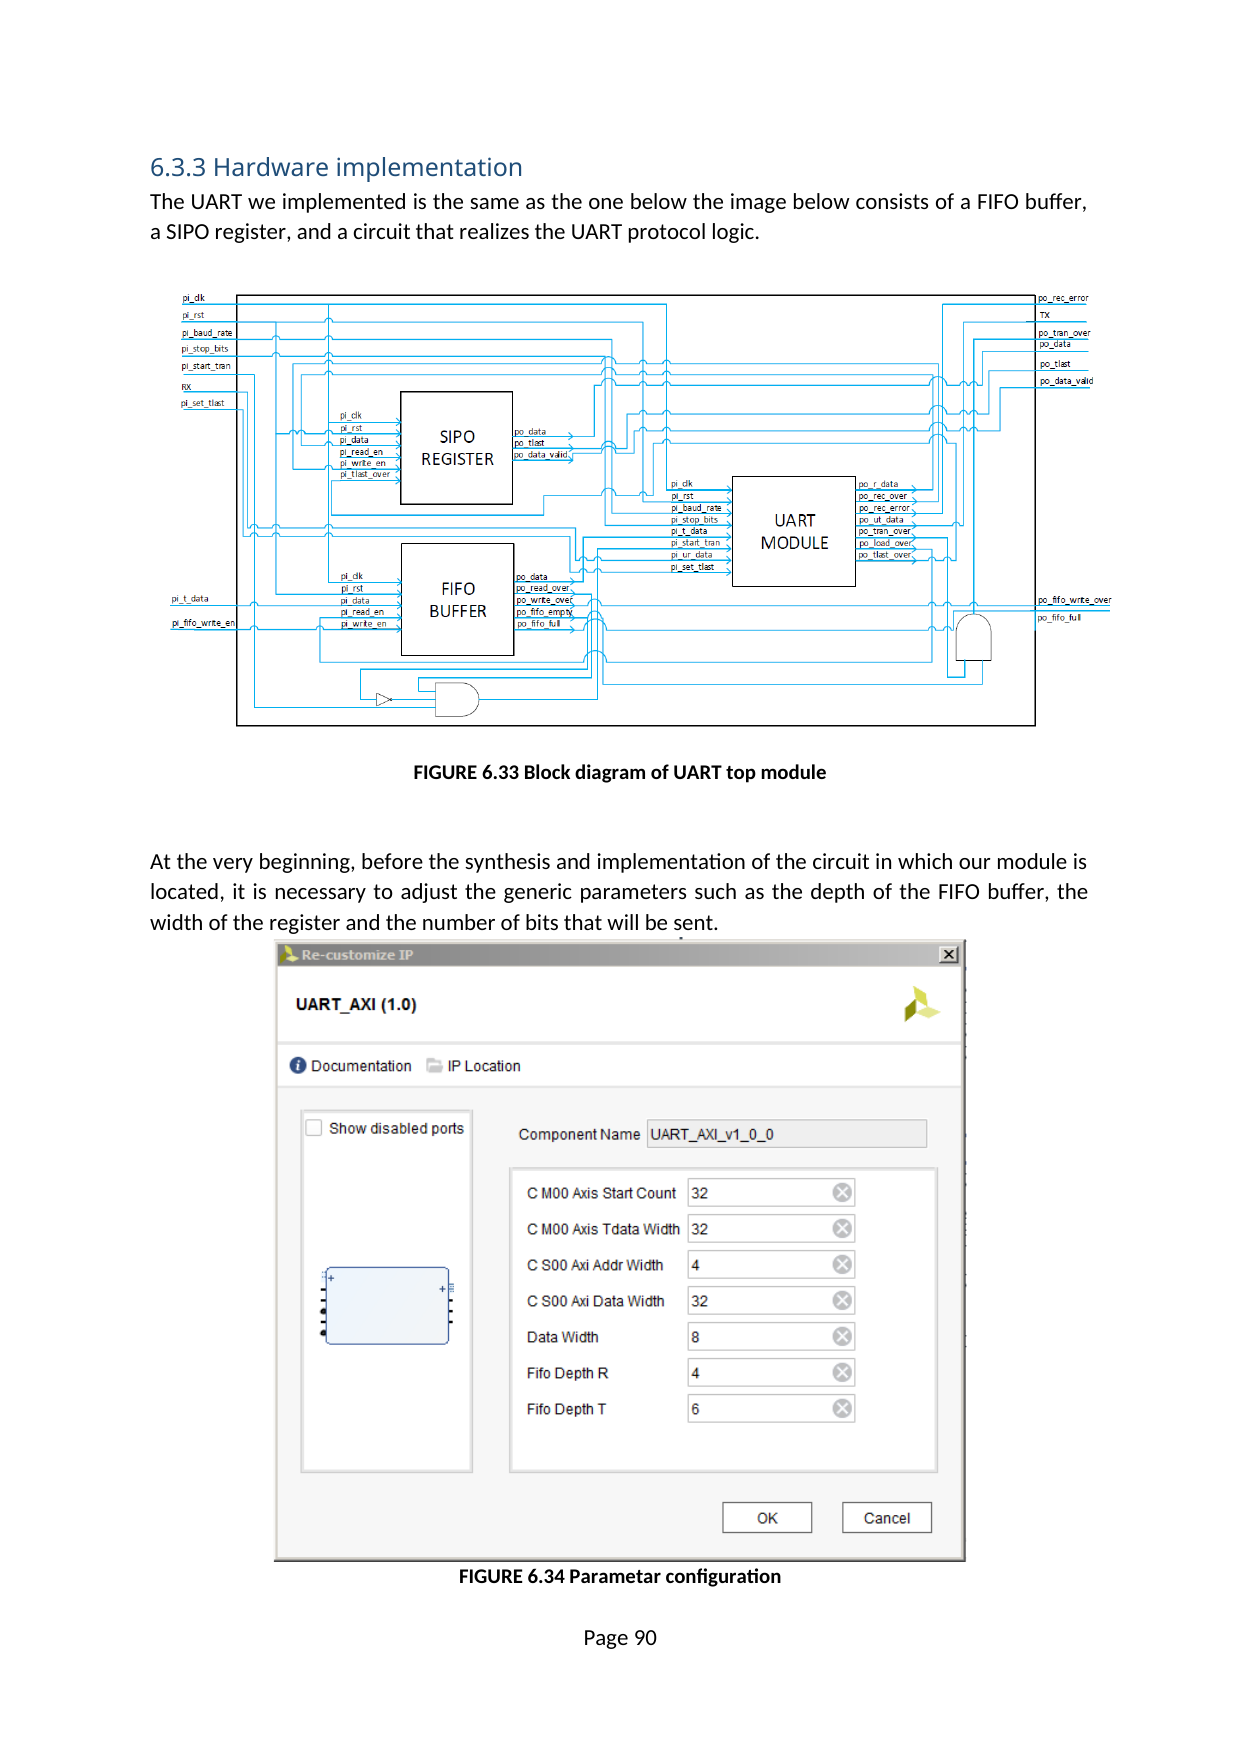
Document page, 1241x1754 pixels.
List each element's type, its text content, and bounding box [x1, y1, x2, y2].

text FIGURE 6.33 Block diagram of UART top module [150, 759, 1090, 785]
text At the very beginning, before the synthesis and implementation of the circuit in which our module is located, it is necessary to adjust the generic parameters such as the depth of the FIFO buffer, the width of the register and the number of bits that will be sent. [150, 847, 1090, 936]
text FIGURE 6.34 Parametar configuration [150, 1564, 1090, 1589]
text The UART we implemented is the same as the one below the image below consists of a FIFO buffer, a SIPO register, and a circuit that realizes the UART protocol logic. [150, 187, 1090, 245]
subtitle 6.3.3 Hardware implementation [150, 150, 1090, 184]
picture [273, 937, 967, 1562]
picture [150, 247, 1125, 758]
